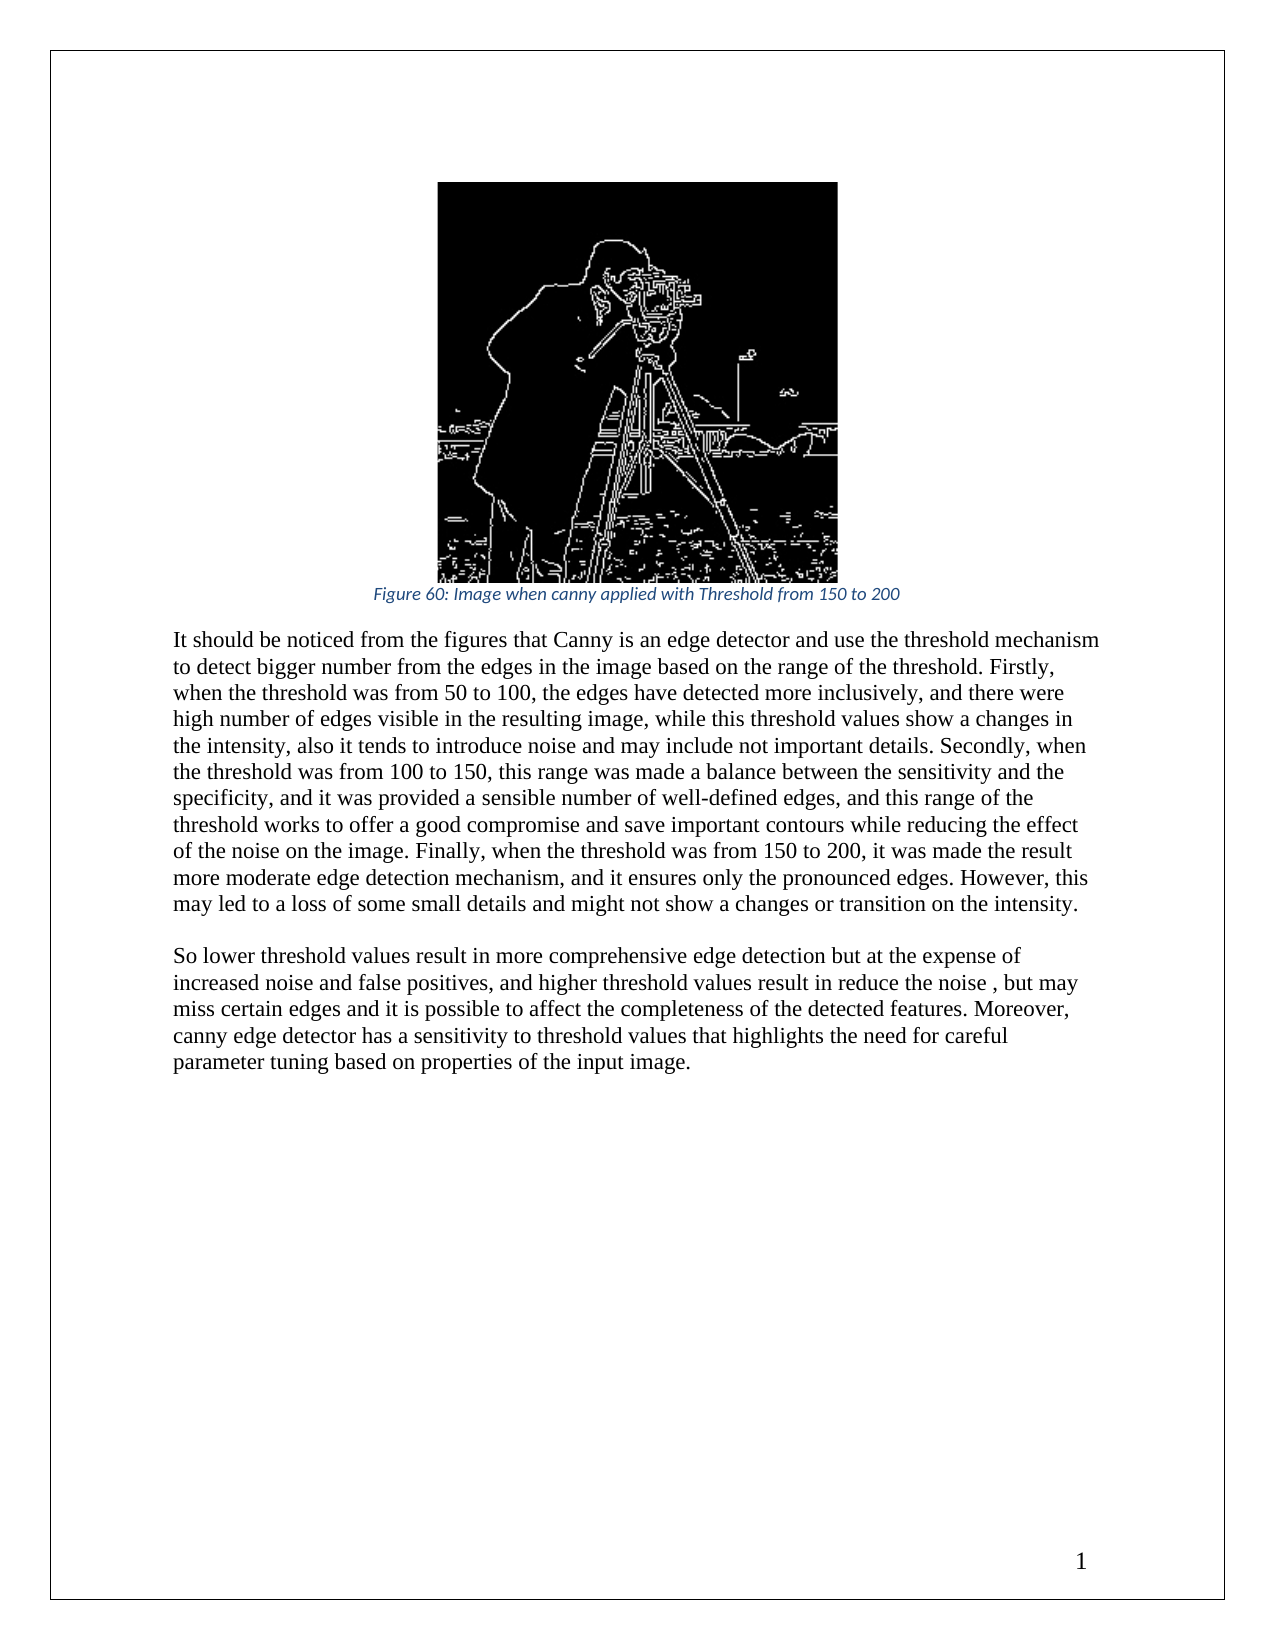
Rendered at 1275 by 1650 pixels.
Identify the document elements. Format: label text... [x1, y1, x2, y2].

text It should be noticed from the figures that Canny is an edge detector and use the threshold mechanism to detect bigger number from the edges in the image based on the range of the threshold. Firstly, when the threshold was from 50 to 100, the edges have detected more inclusively, and there were high number of edges visible in the resulting image, while this threshold values show a changes in the intensity, also it tends to introduce noise and may include not important details. Secondly, when the threshold was from 100 to 150, this range was made a balance between the sensitivity and the specificity, and it was provided a sensible number of well-defined edges, and this range of the threshold works to offer a good compromise and save important contours while reducing the effect of the noise on the image. Finally, when the threshold was from 150 to 200, it was made the result more moderate edge detection mechanism, and it ensures only the pronounced edges. However, this may led to a loss of some small details and might not show a changes or transition on the intensity. [173, 626, 1102, 916]
picture [437, 182, 838, 583]
text So lower threshold values result in more comprehensive edge detection but at the expense of increased noise and false positives, and higher threshold values result in reduce the noise , but may miss certain edges and it is possible to affect the completeness of the detected features. Moreover, canny edge detector has a sensitivity to threshold values that highlights the need for careful parameter tuning based on properties of the input image. [173, 943, 1102, 1074]
text Figure 60: Image when canny applied with Threshold from 150 to 200 [173, 583, 1102, 606]
